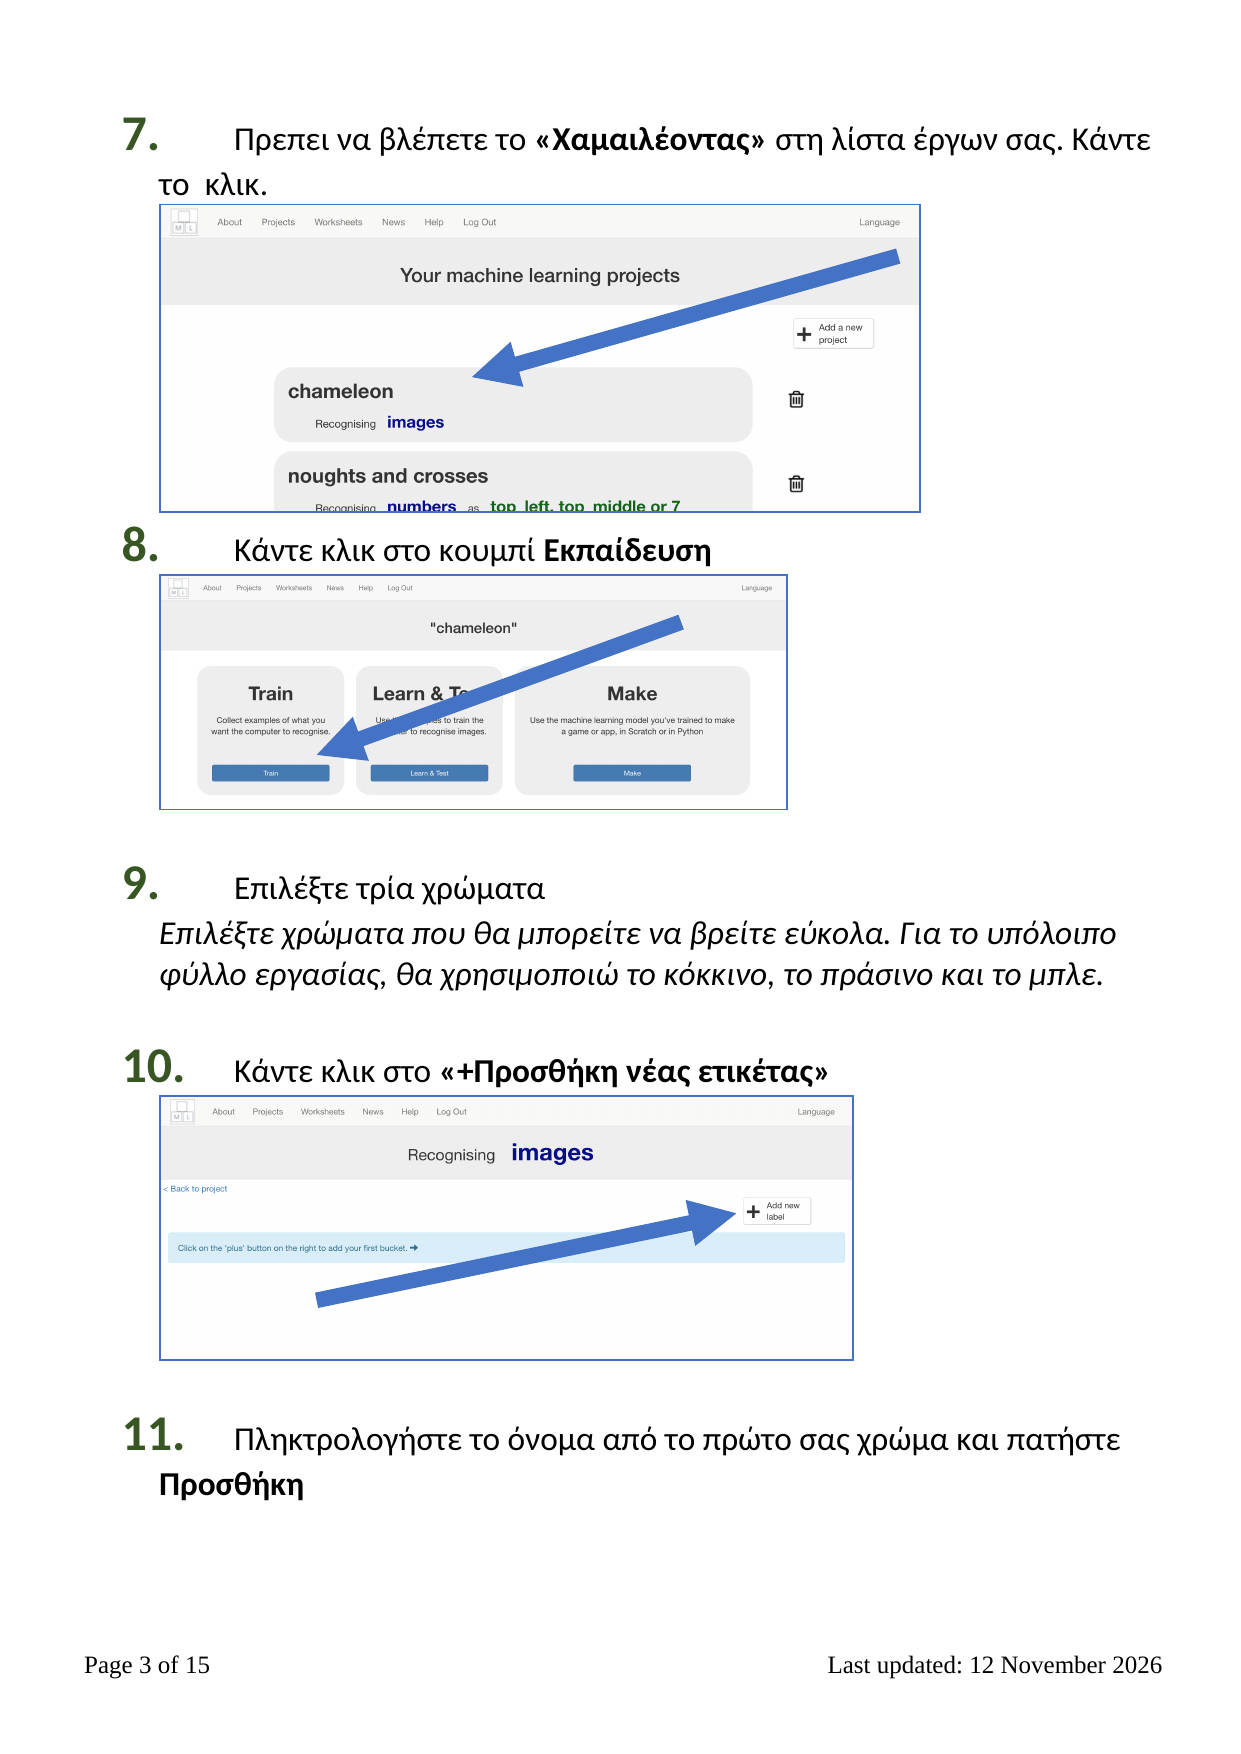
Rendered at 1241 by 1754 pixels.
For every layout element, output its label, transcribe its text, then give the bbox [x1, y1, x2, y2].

list Πληκτρολογήστε το όνομα από το πρώτο σας χρώμα και πατήστε Προσθήκη [121, 1402, 1164, 1503]
picture [161, 576, 786, 809]
picture [161, 1097, 852, 1359]
picture [161, 205, 919, 511]
list Επιλέξτε τρία χρώματα Επιλέξτε χρώματα που θα μπορείτε να βρείτε εύκολα. Για το υπόλοιπο φύλλο εργασίας, θα χρησιμοποιώ το κόκκινο, το πράσινο και το μπλε. [121, 851, 1164, 993]
